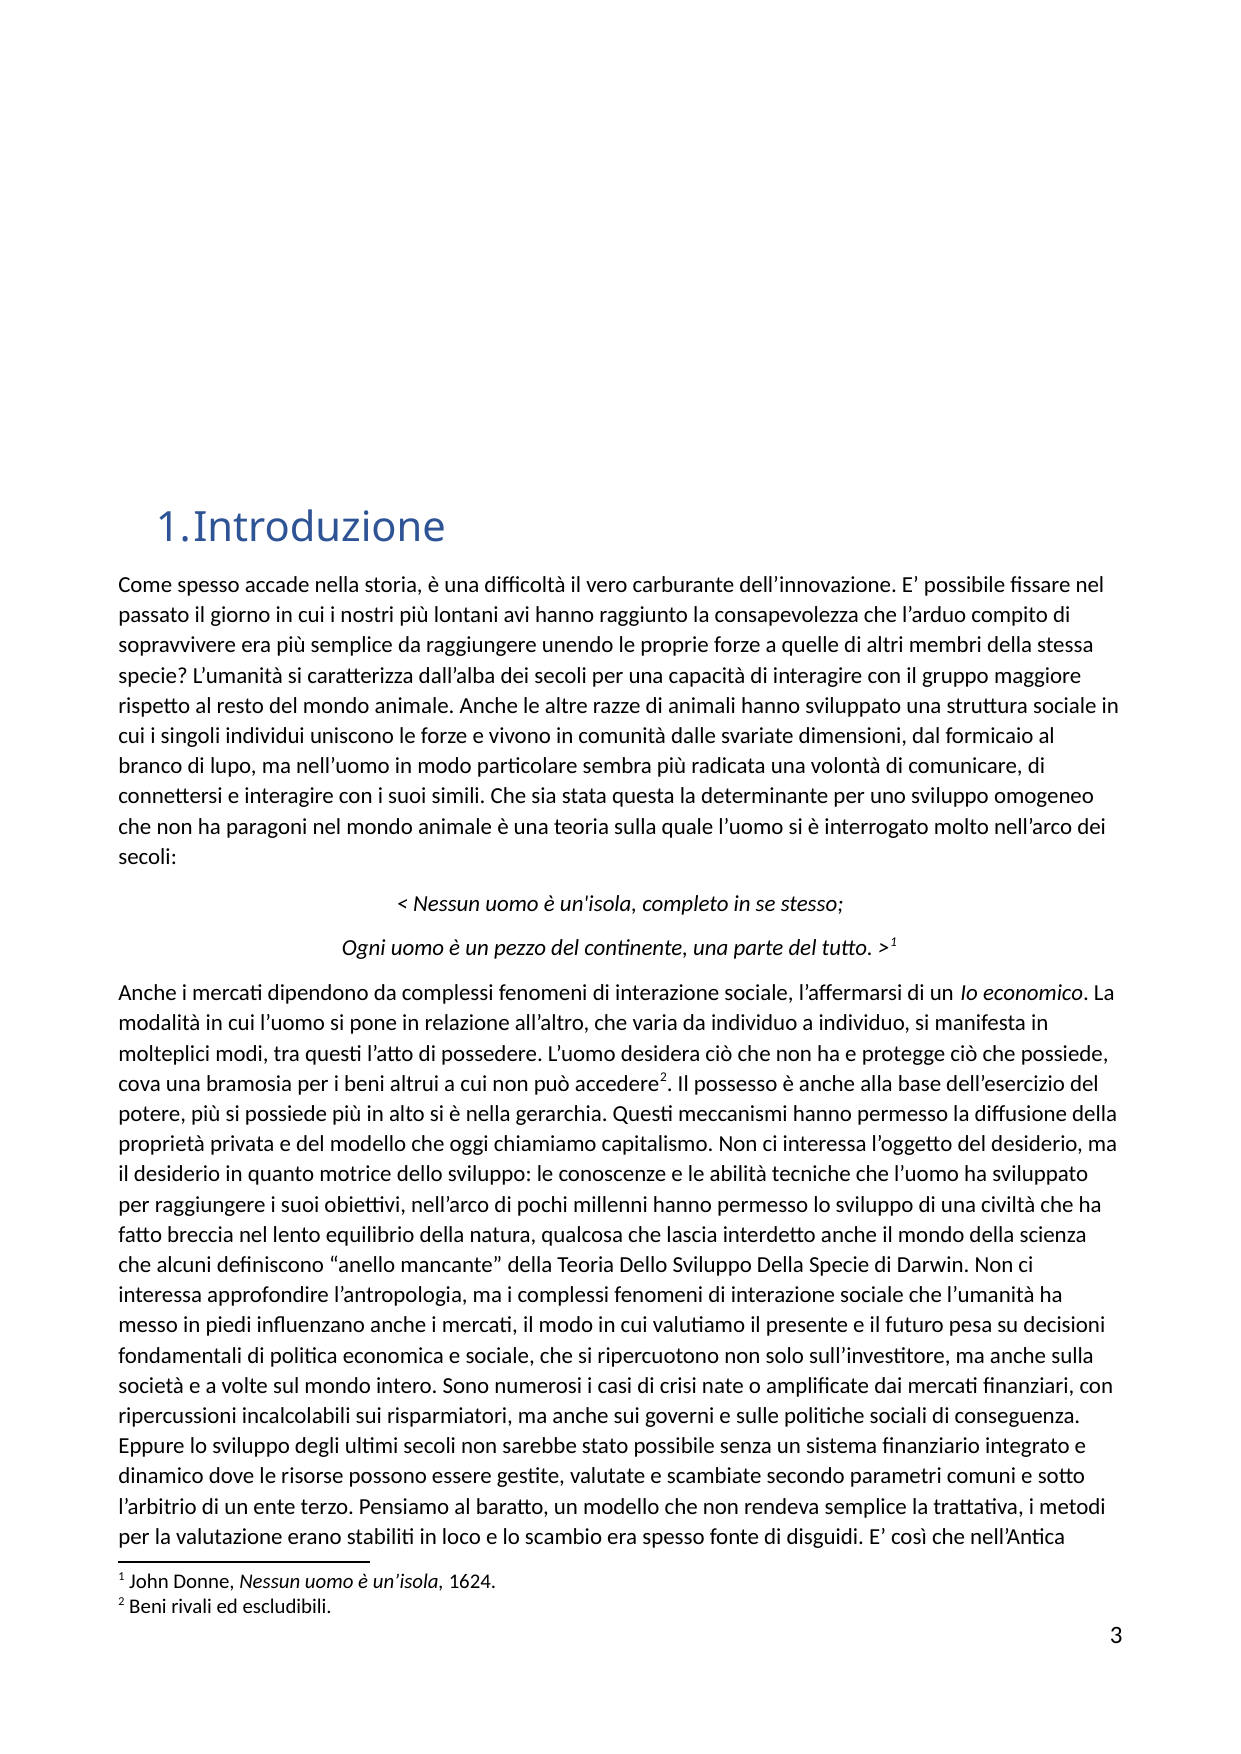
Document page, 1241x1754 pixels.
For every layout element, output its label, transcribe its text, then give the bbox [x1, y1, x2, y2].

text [118, 978, 1122, 1550]
text Ogni uomo è un pezzo del continente, una parte del tutto. > [118, 933, 1122, 962]
text < Nessun uomo è un'isola, completo in se stesso; [118, 889, 1122, 917]
subtitle Introduzione [156, 497, 1122, 553]
text Come spesso accade nella storia, è una difficoltà il vero carburante dell’innovazione. E’ possibile fissare nel passato il giorno in cui i nostri più lontani avi hanno raggiunto la consapevolezza che l’arduo compito di sopravvivere era più semplice da raggiungere unendo le proprie forze a quelle di altri membri della stessa specie? L’umanità si caratterizza dall’alba dei secoli per una capacità di interagire con il gruppo maggiore rispetto al resto del mondo animale. Anche le altre razze di animali hanno sviluppato una struttura sociale in cui i singoli individui uniscono le forze e vivono in comunità dalle svariate dimensioni, dal formicaio al branco di lupo, ma nell’uomo in modo particolare sembra più radicata una volontà di comunicare, di connettersi e interagire con i suoi simili. Che sia stata questa la determinante per uno sviluppo omogeneo che non ha paragoni nel mondo animale è una teoria sulla quale l’uomo si è interrogato molto nell’arco dei secoli: [118, 570, 1122, 870]
